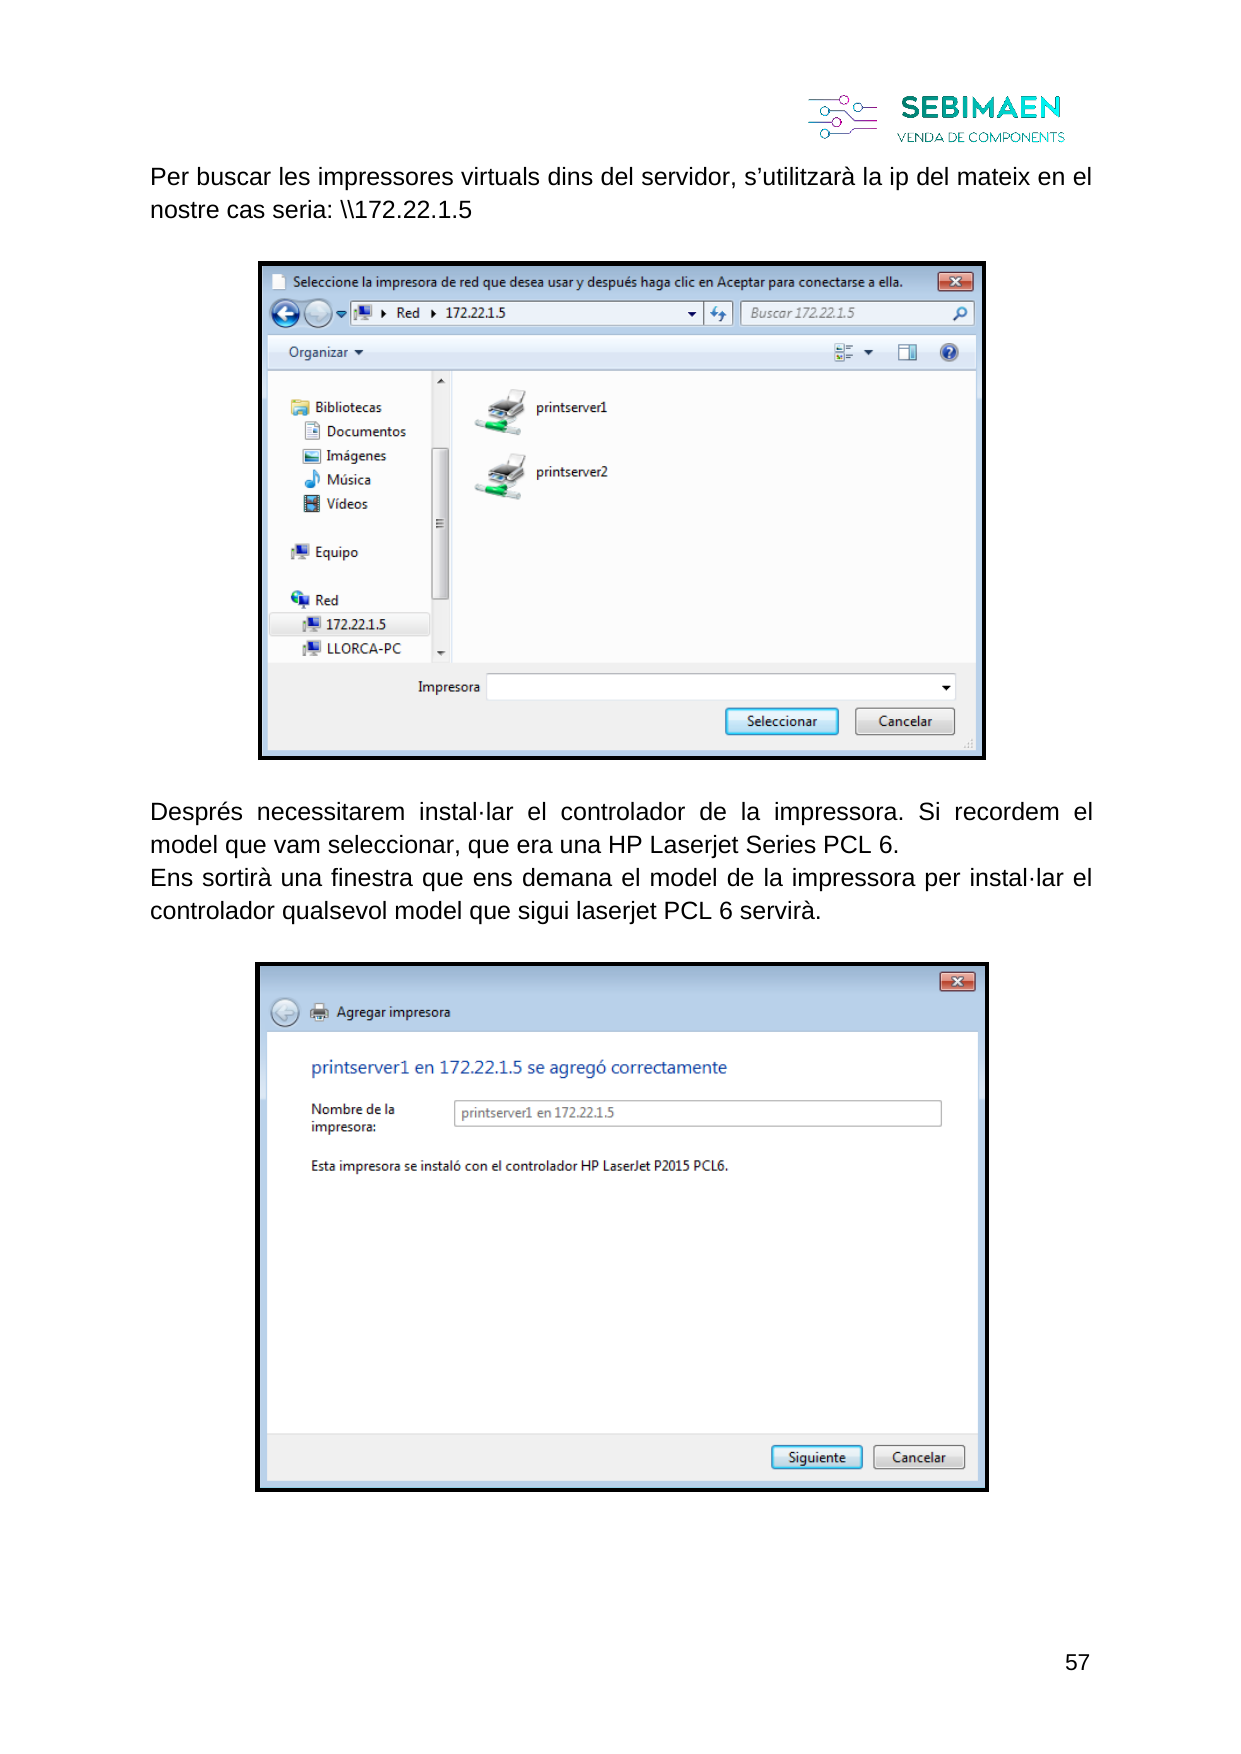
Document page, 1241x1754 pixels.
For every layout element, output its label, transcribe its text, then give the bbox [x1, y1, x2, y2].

picture [262, 266, 982, 756]
picture [780, 75, 1091, 159]
text Per buscar les impressores virtuals dins del servidor, s’utilitzarà la ip del mateix en el nostre cas seria: \\172.22.1.5 [150, 162, 1094, 224]
picture [260, 966, 985, 1488]
text Ens sortirà una finestra que ens demana el model de la impressora per instal·lar el controlador qualsevol model que sigui laserjet PCL 6 servirà. [150, 863, 1094, 925]
text Després necessitarem instal·lar el controlador de la impressora. Si recordem el model que vam seleccionar, que era una HP Laserjet Series PCL 6. [150, 797, 1094, 859]
